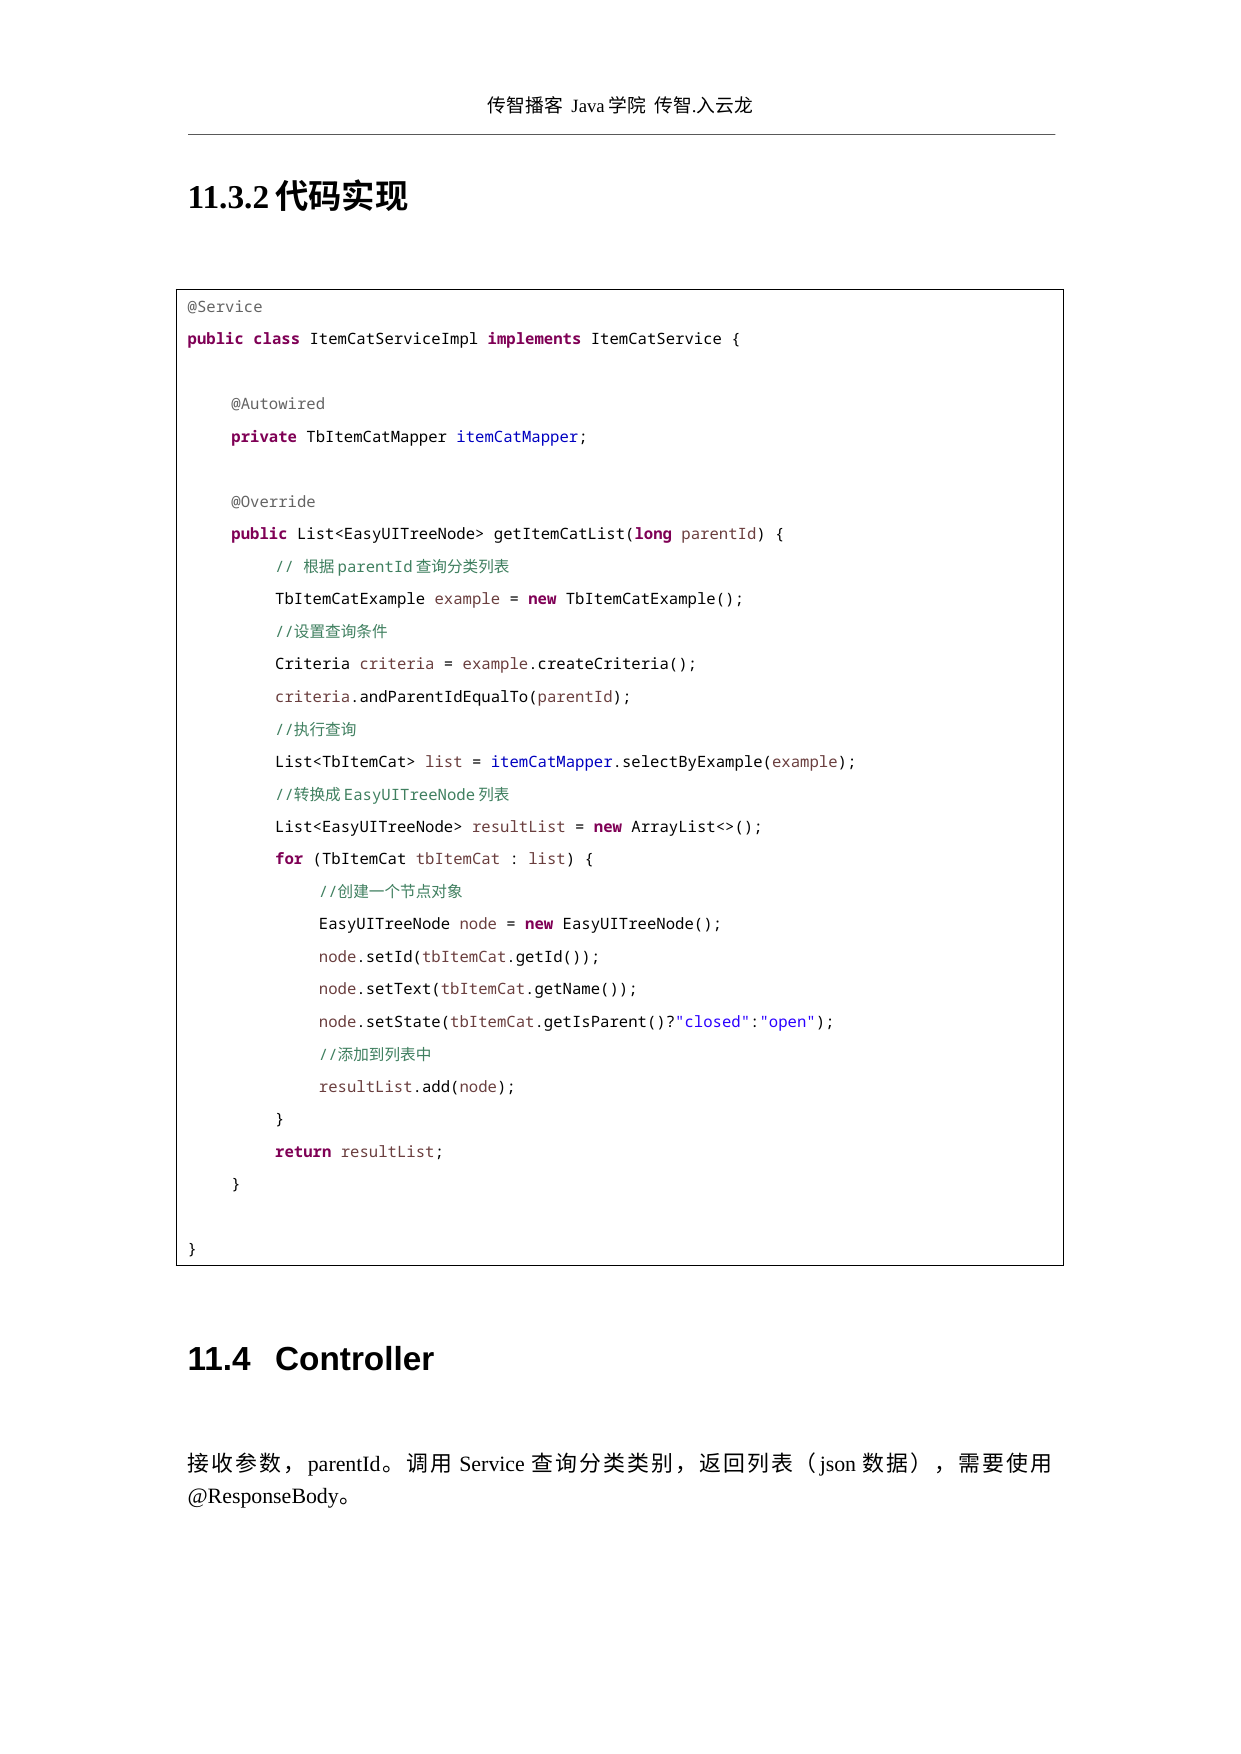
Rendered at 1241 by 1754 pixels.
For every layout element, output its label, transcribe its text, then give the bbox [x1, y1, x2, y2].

subtitle Controller [187, 1325, 1053, 1390]
text 接收参数，parentId。调用Service查询分类类别，返回列表（json数据），需要使用@ResponseBody。 [187, 1445, 1053, 1510]
table_header @Service public class ItemCatServiceImpl implements ItemCatService { @Autowired private TbItemCatMapper itemCatMapper; @Override public List<EasyUITreeNode> getItemCatList(long parentId) { // 根据parentId查询分类列表 TbItemCatExample example = new TbItemCatExample(); //设置查询条件 Criteria criteria = example.createCriteria(); criteria.andParentIdEqualTo(parentId); //执行查询 List<TbItemCat> list = itemCatMapper.selectByExample(example); //转换成EasyUITreeNode列表 List<EasyUITreeNode> resultList = new ArrayList<>(); for (TbItemCat tbItemCat : list) { //创建一个节点对象 EasyUITreeNode node = new EasyUITreeNode(); node.setId(tbItemCat.getId()); node.setText(tbItemCat.getName()); node.setState(tbItemCat.getIsParent()?"closed":"open"); //添加到列表中 resultList.add(node); } return resultList; } } [177, 290, 1063, 1265]
subtitle 代码实现 [187, 162, 1053, 227]
